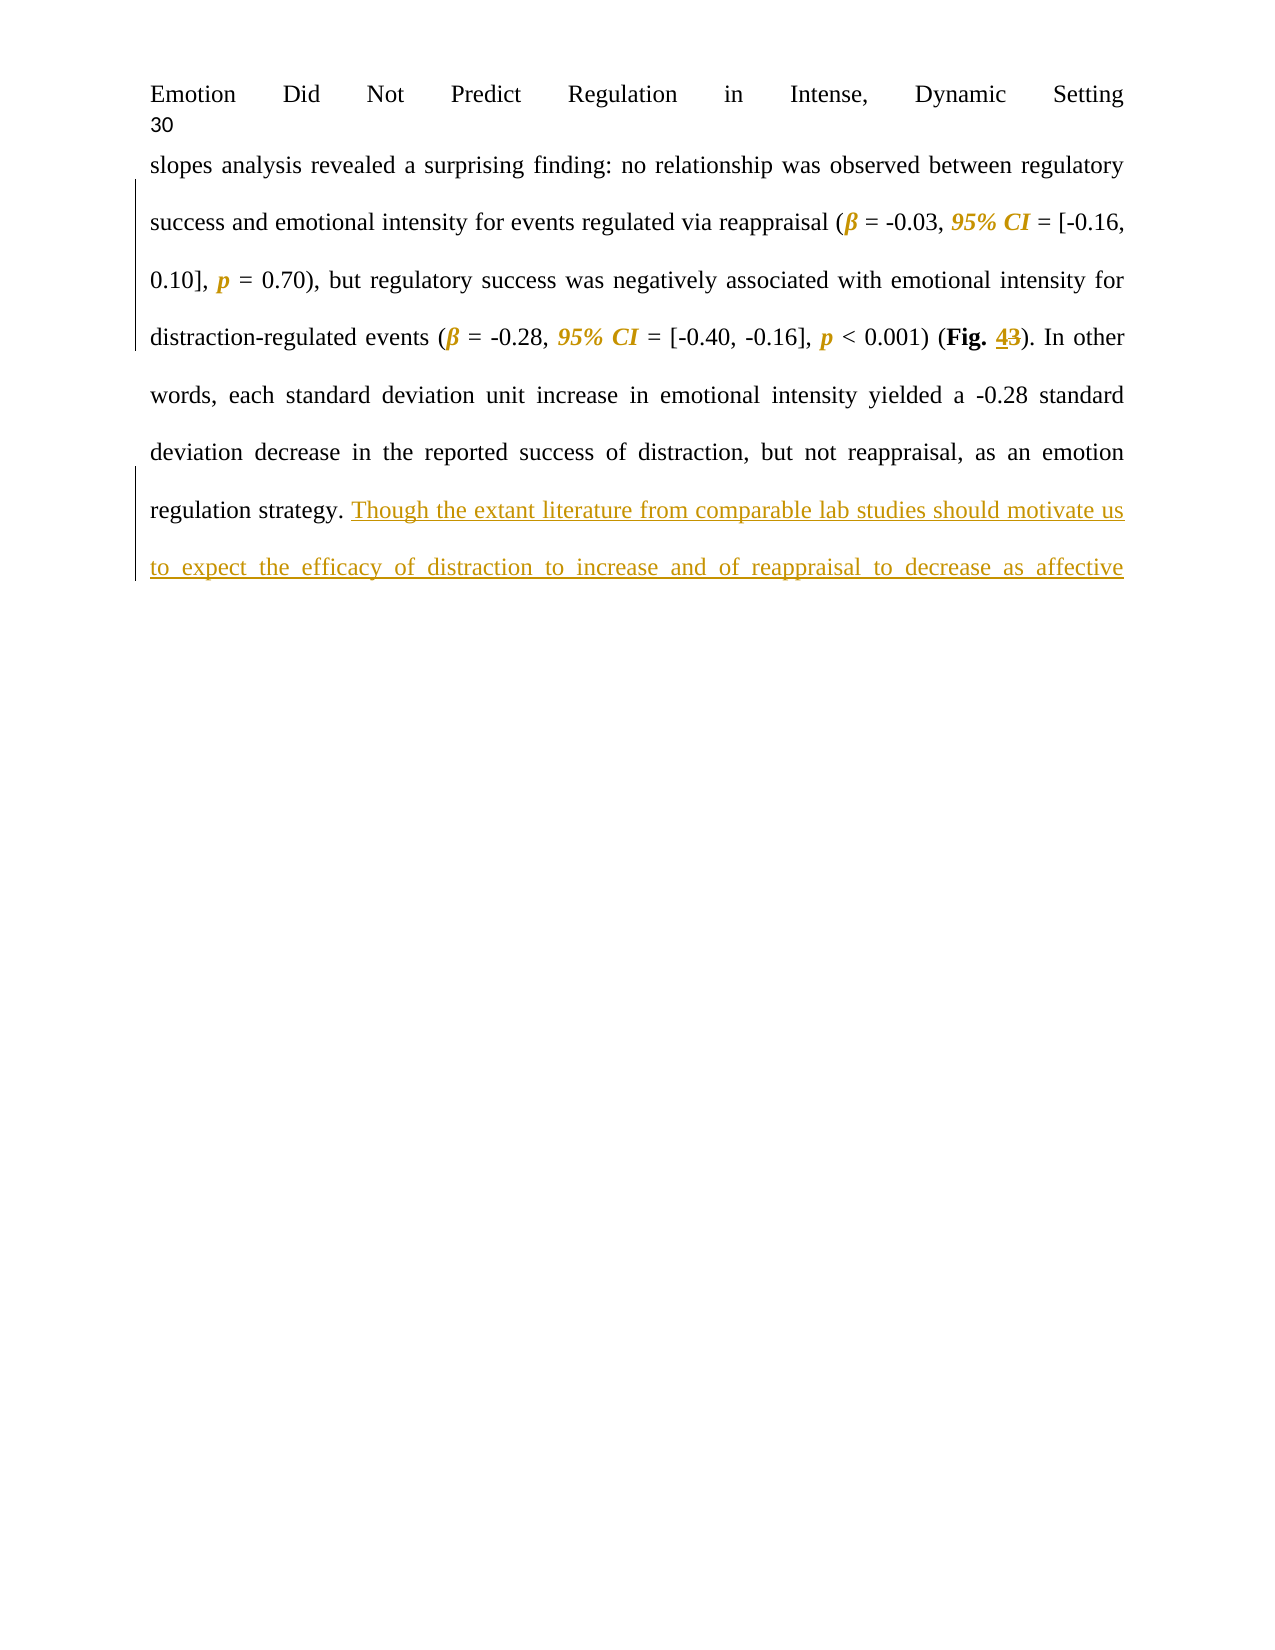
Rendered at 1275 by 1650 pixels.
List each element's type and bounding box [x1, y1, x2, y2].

text [150, 150, 1125, 581]
